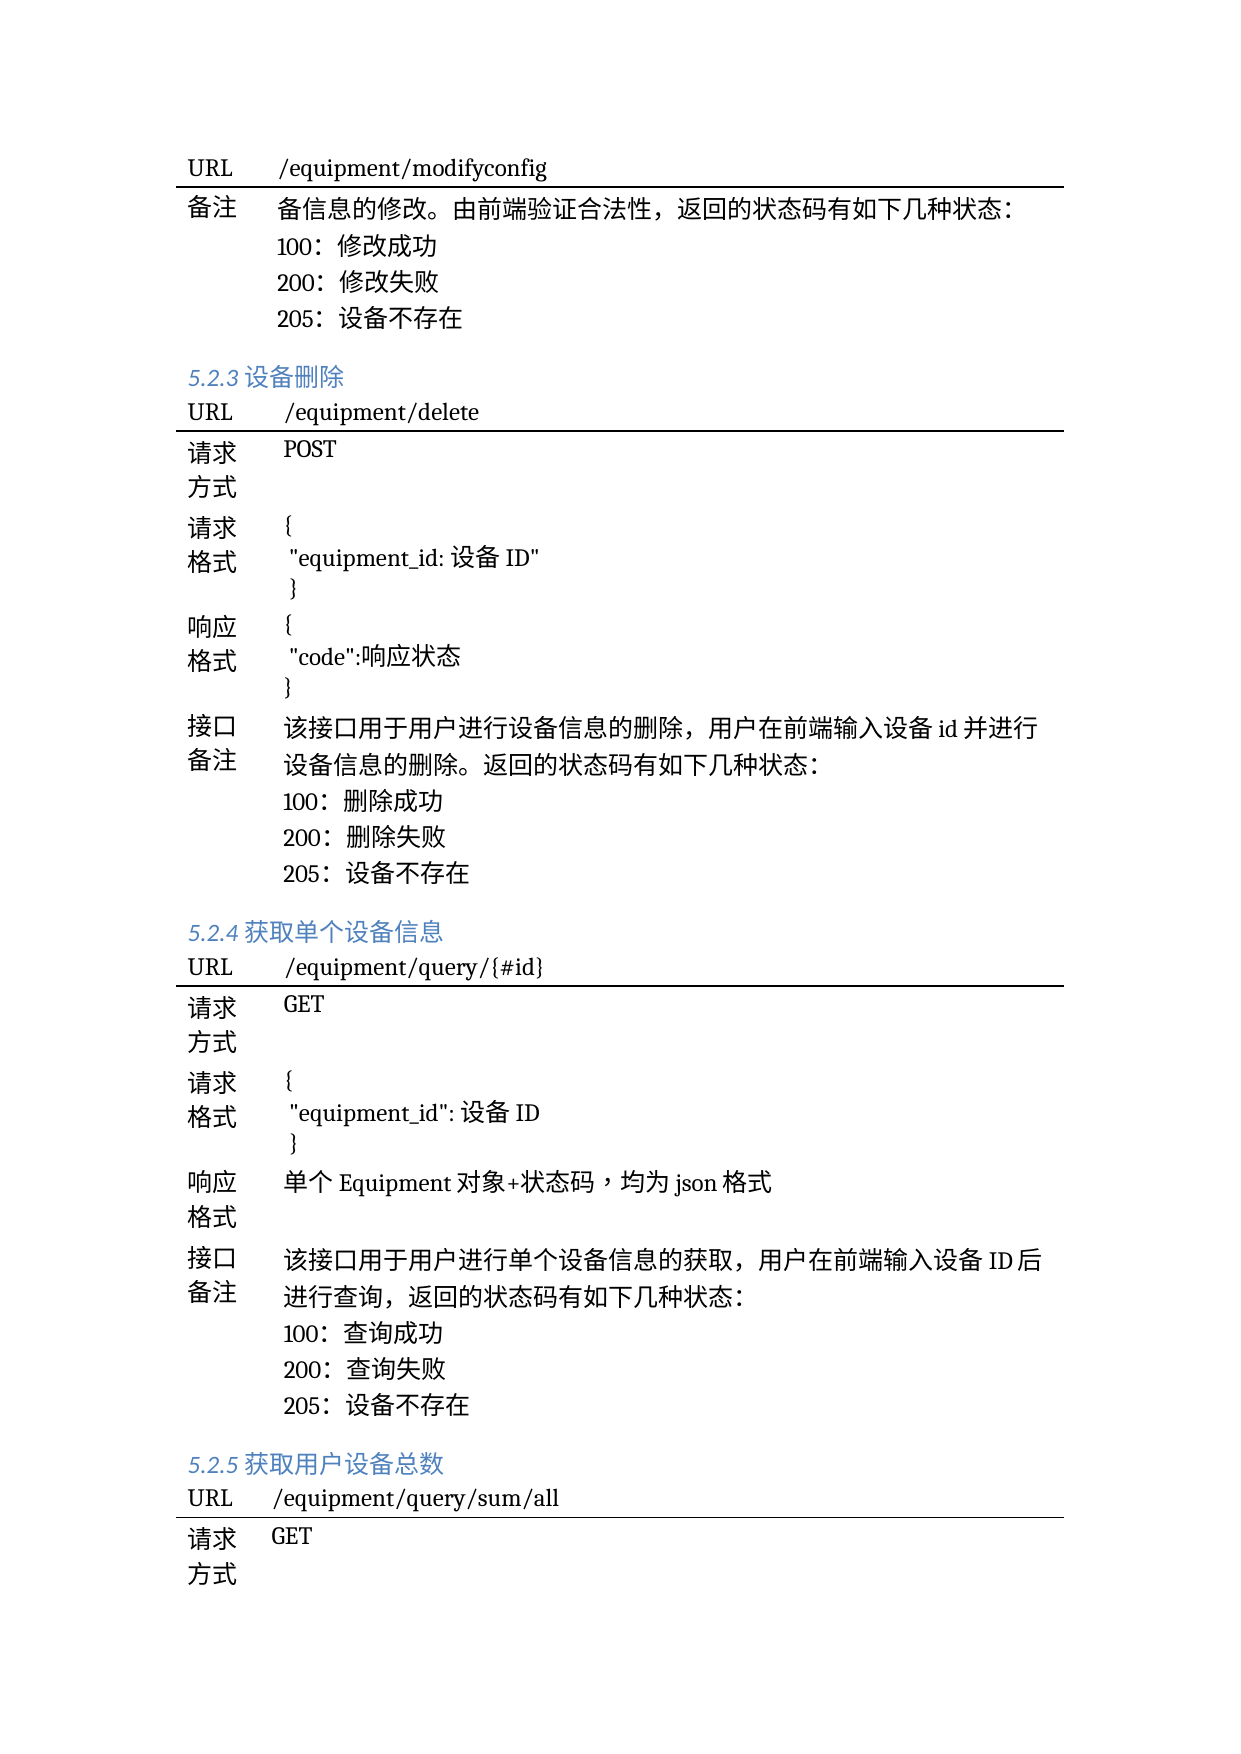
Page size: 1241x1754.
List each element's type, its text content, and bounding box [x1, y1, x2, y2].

table_cell 接口备注 [176, 705, 272, 894]
table_header URL [176, 150, 266, 186]
table_cell 请求格式 [176, 507, 272, 606]
table_cell POST [272, 432, 1064, 507]
table_header URL [176, 1481, 260, 1517]
table_cell 单个Equipment对象+状态码，均为json格式 [272, 1161, 1064, 1237]
table_cell 请求格式 [176, 1062, 272, 1161]
table_cell { "code":响应状态 } [272, 606, 1064, 705]
table_cell 请求方式 [176, 1518, 260, 1594]
table_cell 请求方式 [176, 432, 272, 507]
table_cell 响应格式 [176, 606, 272, 705]
table_cell GET [260, 1518, 1064, 1594]
table_header /equipment/query/sum/all [260, 1481, 1064, 1517]
table_header URL [176, 394, 272, 430]
subtitle 5.2.5 获取用户设备总数 [187, 1447, 1053, 1481]
subtitle 5.2.3 设备删除 [187, 359, 1053, 394]
table_cell 响应格式 [176, 1161, 272, 1237]
table_header /equipment/delete [272, 394, 1064, 430]
table_header /equipment/modifyconfig [266, 150, 1064, 186]
table_cell 该接口用于用户进行设备信息的删除，用户在前端输入设备id并进行设备信息的删除。返回的状态码有如下几种状态： 100：删除成功 200：删除失败 205：设备不存在 [272, 705, 1064, 894]
subtitle 5.2.4 获取单个设备信息 [187, 915, 1053, 949]
table_cell GET [272, 987, 1064, 1062]
table_cell 请求方式 [176, 987, 272, 1062]
table_header URL [176, 949, 272, 985]
table_header /equipment/query/{#id} [272, 949, 1064, 985]
table_cell { "equipment_id: 设备ID" } [272, 507, 1064, 606]
table_cell 接口备注 [176, 1237, 272, 1426]
table_cell { "equipment_id": 设备ID } [272, 1062, 1064, 1161]
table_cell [266, 188, 1064, 339]
table_cell 该接口用于用户进行单个设备信息的获取，用户在前端输入设备ID后进行查询，返回的状态码有如下几种状态： 100：查询成功 200：查询失败 205：设备不存在 [272, 1237, 1064, 1426]
table_cell 接口备注 [176, 188, 266, 339]
